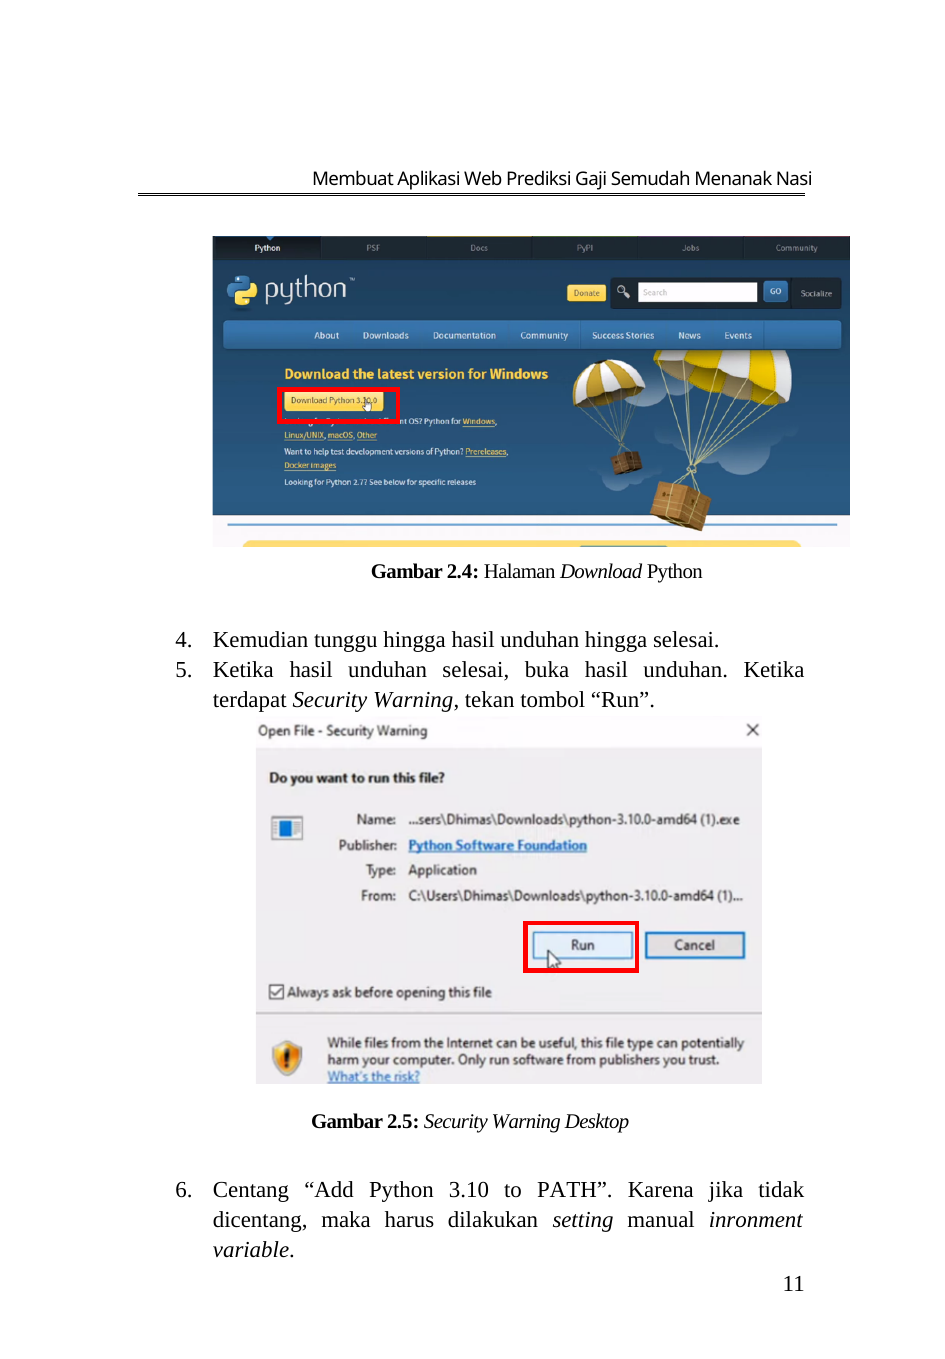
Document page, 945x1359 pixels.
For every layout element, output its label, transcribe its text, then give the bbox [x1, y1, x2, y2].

list Centang “Add Python 3.10 to PATH”. Karena jika tidak dicentang, maka harus dilakukan setting manual inronment variable. [175, 1176, 805, 1263]
text Gambar 2.5: Security Warning Desktop [138, 1109, 805, 1133]
list Kemudian tunggu hingga hasil unduhan hingga selesai. [175, 626, 805, 652]
text Gambar 2.4: Halaman Download Python [138, 559, 805, 583]
picture [255, 716, 762, 1084]
picture [212, 236, 850, 547]
list Ketika hasil unduhan selesai, buka hasil unduhan. Ketika terdapat Security Warning, tekan tombol “Run”. [175, 656, 805, 712]
